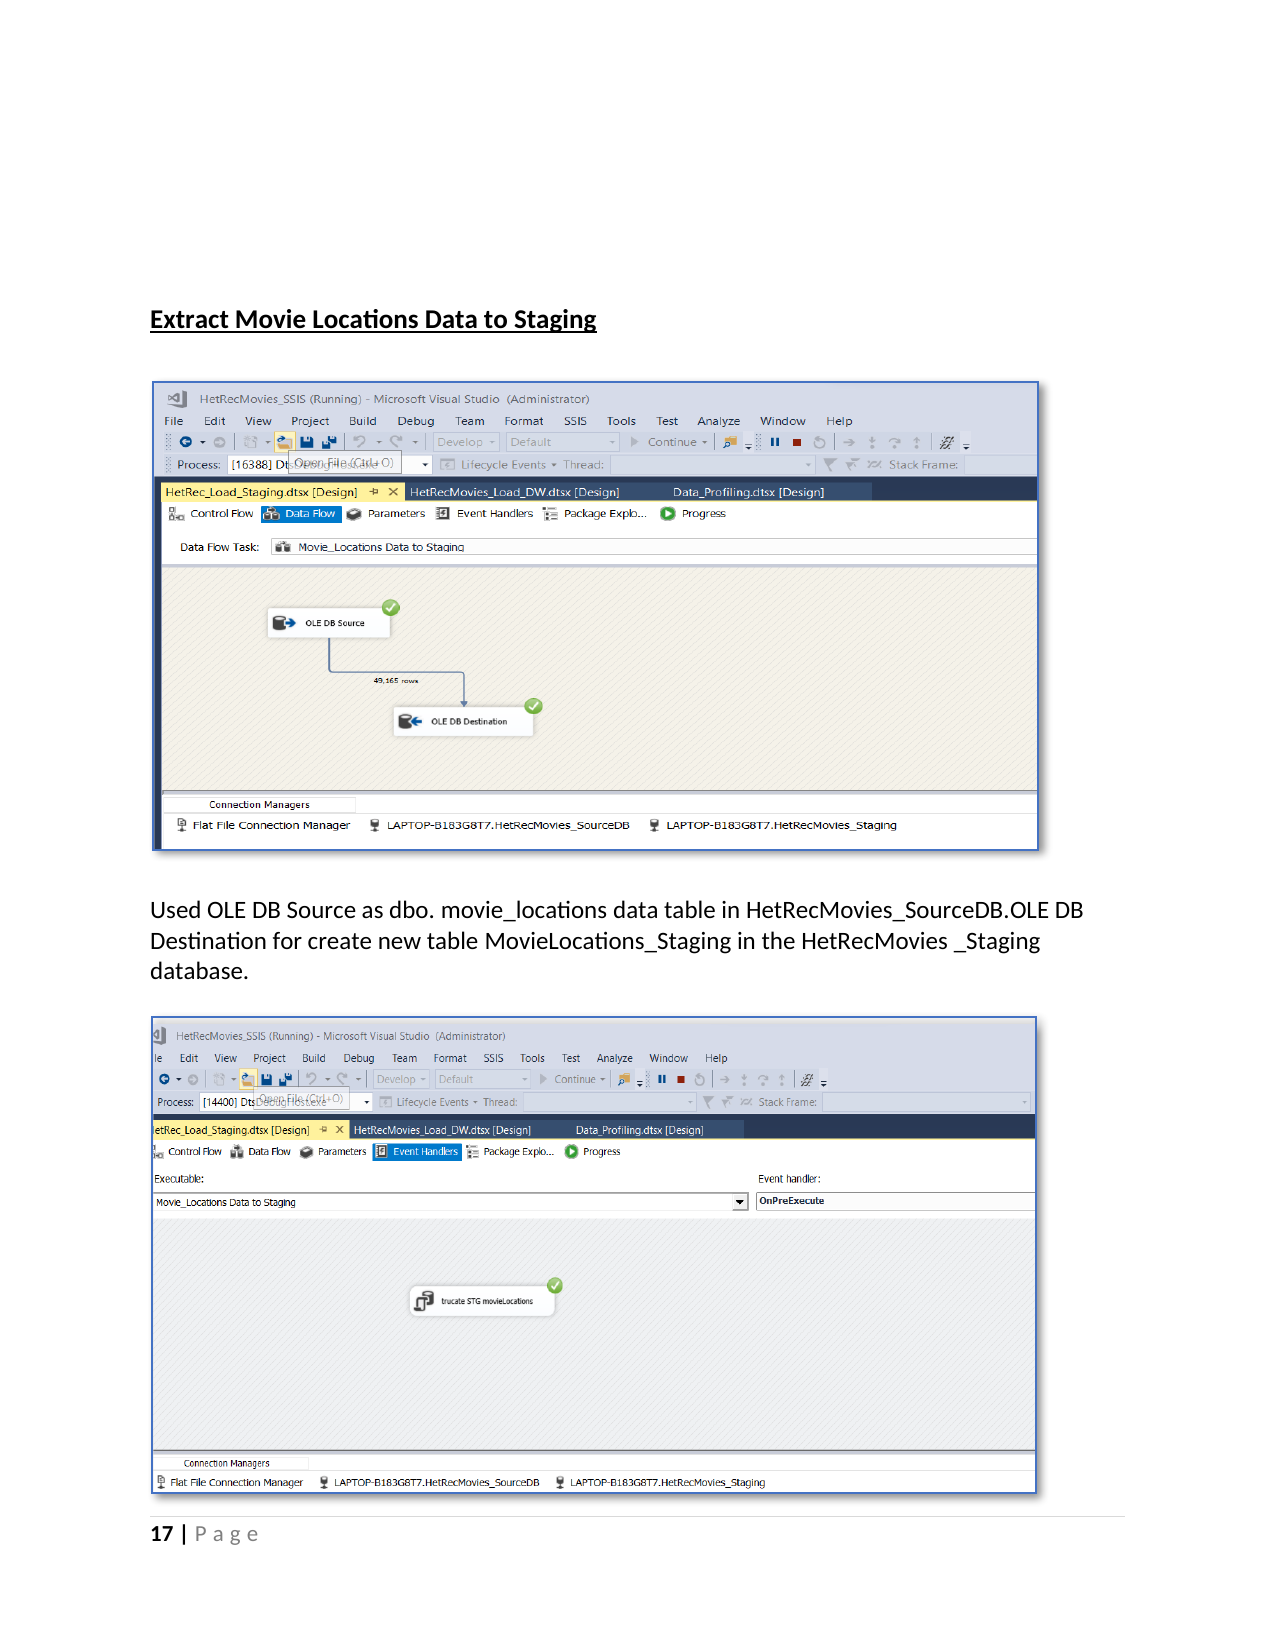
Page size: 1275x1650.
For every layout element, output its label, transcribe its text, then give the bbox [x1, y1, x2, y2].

text Used OLE DB Source as dbo. movie_locations data table in HetRecMovies_SourceDB.OLE DB Destination for create new table MovieLocations_Staging in the HetRecMovies _Staging database. [150, 894, 1125, 986]
picture [154, 383, 1037, 849]
picture [153, 1024, 1035, 1492]
text Extract Movie Locations Data to Staging [150, 303, 1125, 336]
